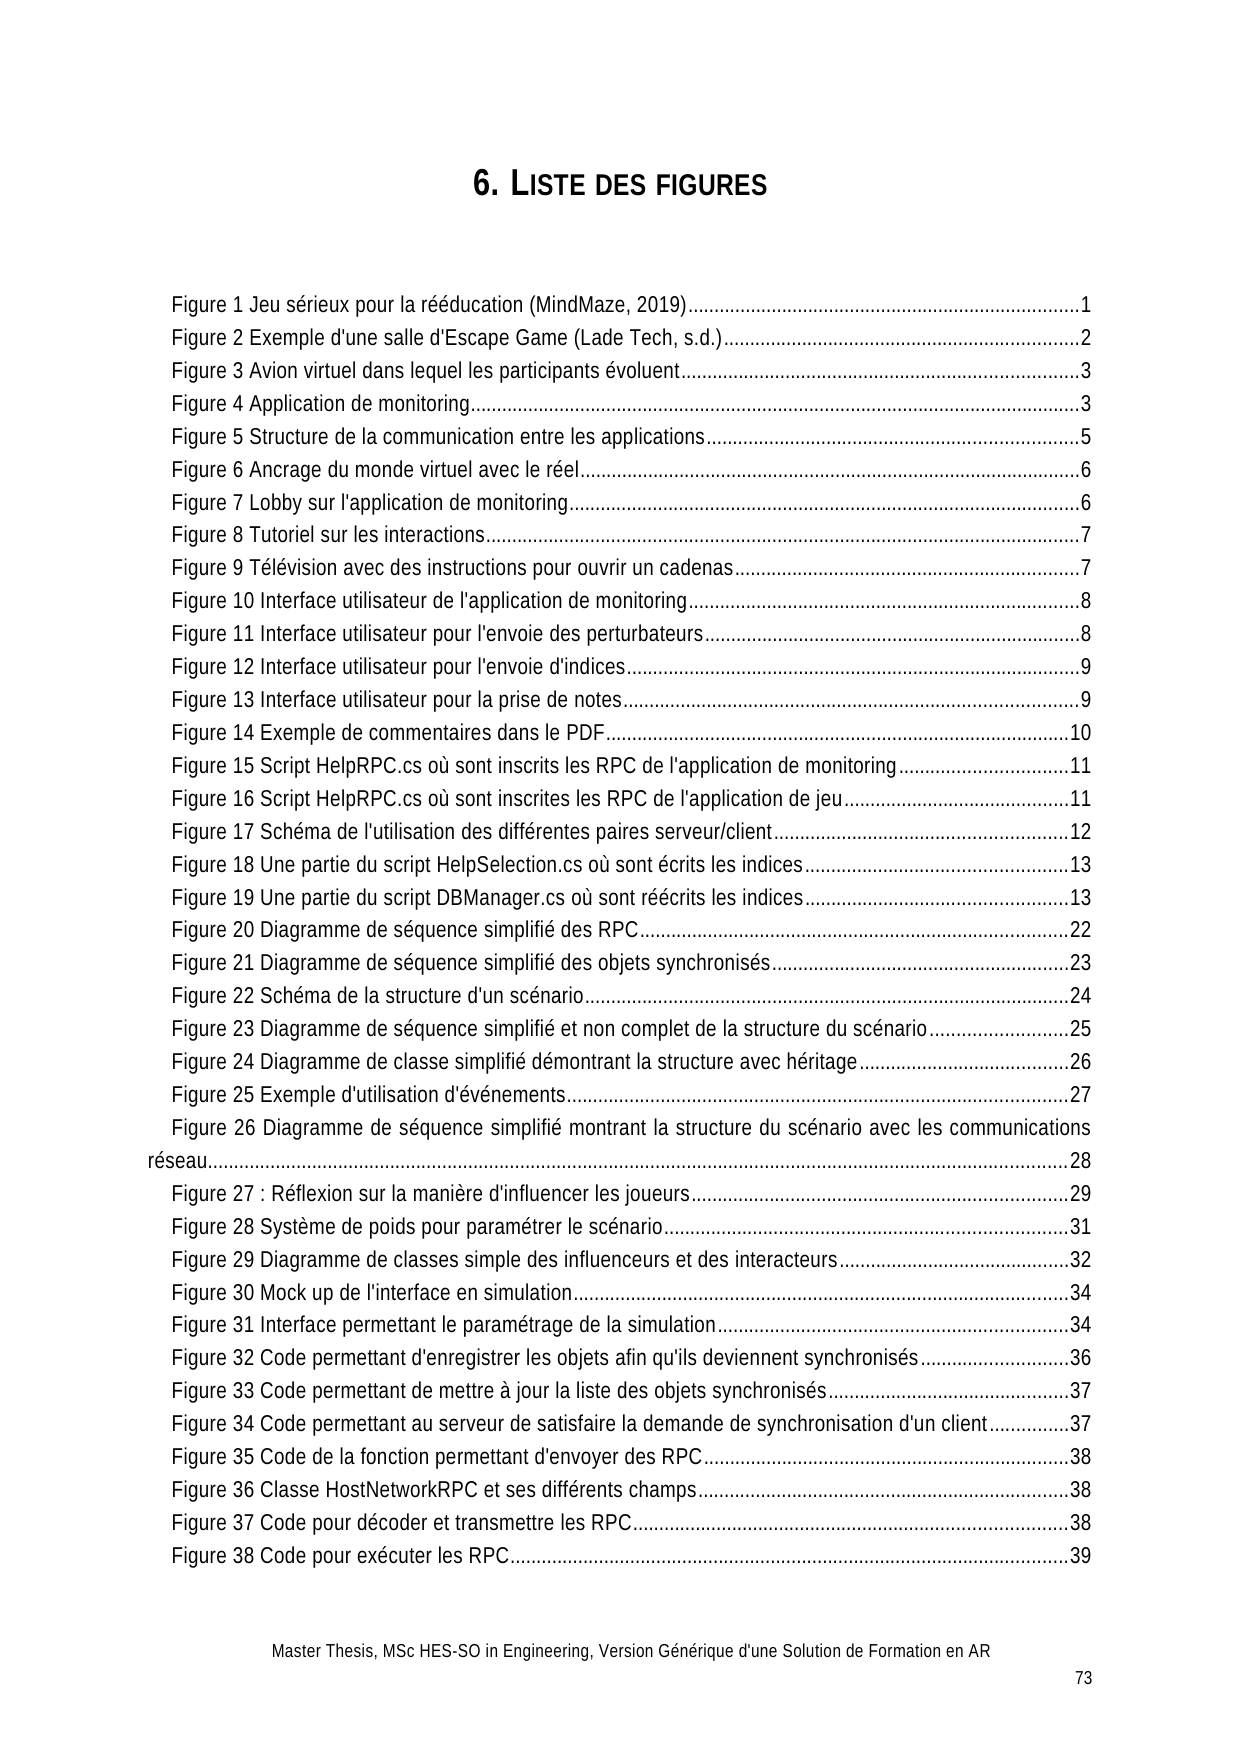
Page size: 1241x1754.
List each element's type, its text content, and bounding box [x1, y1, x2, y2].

text Figure 4 Application de monitoring 3 [148, 390, 1092, 416]
text Figure 28 Système de poids pour paramétrer le scénario 31 [148, 1213, 1092, 1239]
text Figure 34 Code permettant au serveur de satisfaire la demande de synchronisation d'un client 37 [148, 1410, 1092, 1436]
text Figure 17 Schéma de l'utilisation des différentes paires serveur/client 12 [148, 818, 1092, 844]
text Figure 2 Exemple d'une salle d'Escape Game (Lade Tech, s.d.) 2 [148, 324, 1092, 350]
text Figure 35 Code de la fonction permettant d'envoyer des RPC 38 [148, 1443, 1092, 1469]
text Figure 33 Code permettant de mettre à jour la liste des objets synchronisés 37 [148, 1377, 1092, 1403]
text Figure 21 Diagramme de séquence simplifié des objets synchronisés 23 [148, 949, 1092, 976]
text Figure 16 Script HelpRPC.cs où sont inscrites les RPC de l'application de jeu 11 [148, 785, 1092, 811]
text Figure 38 Code pour exécuter les RPC 39 [148, 1542, 1092, 1568]
text Figure 1 Jeu sérieux pour la rééducation (MindMaze, 2019) 1 [148, 291, 1092, 317]
text Figure 31 Interface permettant le paramétrage de la simulation 34 [148, 1311, 1092, 1338]
text Figure 22 Schéma de la structure d'un scénario 24 [148, 982, 1092, 1008]
text Figure 19 Une partie du script DBManager.cs où sont réécrits les indices 13 [148, 883, 1092, 910]
text Figure 20 Diagramme de séquence simplifié des RPC 22 [148, 916, 1092, 943]
text Figure 36 Classe HostNetworkRPC et ses différents champs 38 [148, 1476, 1092, 1502]
text Figure 18 Une partie du script HelpSelection.cs où sont écrits les indices 13 [148, 851, 1092, 877]
text Figure 9 Télévision avec des instructions pour ouvrir un cadenas 7 [148, 554, 1092, 581]
text Figure 12 Interface utilisateur pour l'envoie d'indices 9 [148, 653, 1092, 679]
text Figure 26 Diagramme de séquence simplifié montrant la structure du scénario avec les communications réseau 28 [148, 1114, 1092, 1173]
text Figure 13 Interface utilisateur pour la prise de notes 9 [148, 686, 1092, 712]
text Figure 32 Code permettant d'enregistrer les objets afin qu'ils deviennent synchronisés 36 [148, 1344, 1092, 1371]
text Figure 3 Avion virtuel dans lequel les participants évoluent 3 [148, 357, 1092, 383]
text Figure 27 : Réflexion sur la manière d'influencer les joueurs 29 [148, 1180, 1092, 1206]
subtitle Liste des figures [148, 160, 1092, 203]
text Figure 7 Lobby sur l'application de monitoring 6 [148, 488, 1092, 515]
text Figure 23 Diagramme de séquence simplifié et non complet de la structure du scénario 25 [148, 1015, 1092, 1041]
text Figure 37 Code pour décoder et transmettre les RPC 38 [148, 1509, 1092, 1535]
text Figure 10 Interface utilisateur de l'application de monitoring 8 [148, 587, 1092, 613]
text Figure 6 Ancrage du monde virtuel avec le réel 6 [148, 456, 1092, 482]
text Figure 30 Mock up de l'interface en simulation 34 [148, 1278, 1092, 1305]
text Figure 15 Script HelpRPC.cs où sont inscrits les RPC de l'application de monitoring 11 [148, 752, 1092, 778]
text Figure 5 Structure de la communication entre les applications 5 [148, 423, 1092, 449]
text Figure 11 Interface utilisateur pour l'envoie des perturbateurs 8 [148, 620, 1092, 646]
text Figure 24 Diagramme de classe simplifié démontrant la structure avec héritage 26 [148, 1048, 1092, 1074]
text Figure 25 Exemple d'utilisation d'événements 27 [148, 1081, 1092, 1107]
text Figure 14 Exemple de commentaires dans le PDF 10 [148, 719, 1092, 745]
text Figure 8 Tutoriel sur les interactions 7 [148, 521, 1092, 548]
text Figure 29 Diagramme de classes simple des influenceurs et des interacteurs 32 [148, 1246, 1092, 1272]
